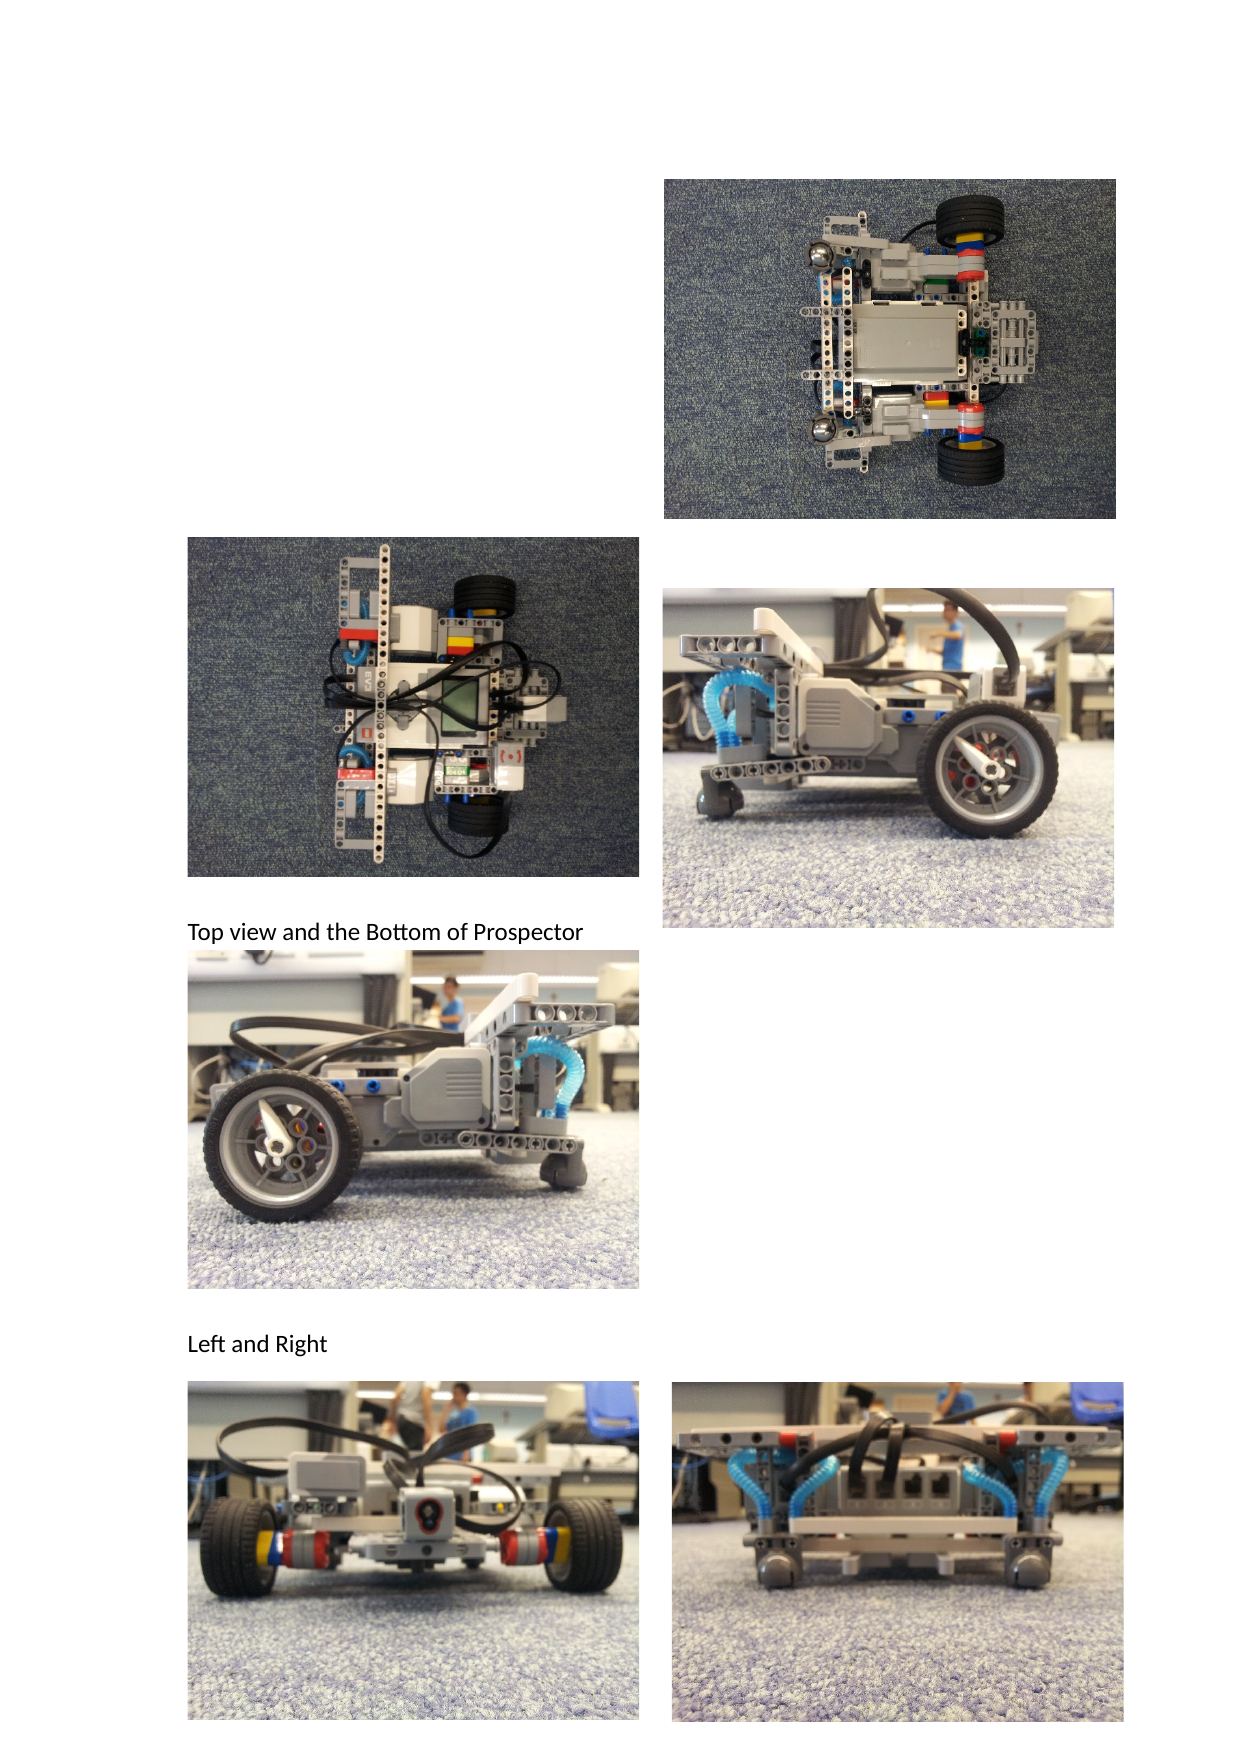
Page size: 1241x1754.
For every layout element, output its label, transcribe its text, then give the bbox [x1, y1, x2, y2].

picture [671, 1382, 1124, 1722]
picture [662, 588, 1115, 928]
text Left and Right [187, 1325, 1053, 1362]
picture [187, 1381, 640, 1720]
picture [187, 537, 640, 877]
picture [187, 950, 640, 1289]
picture [664, 179, 1116, 519]
